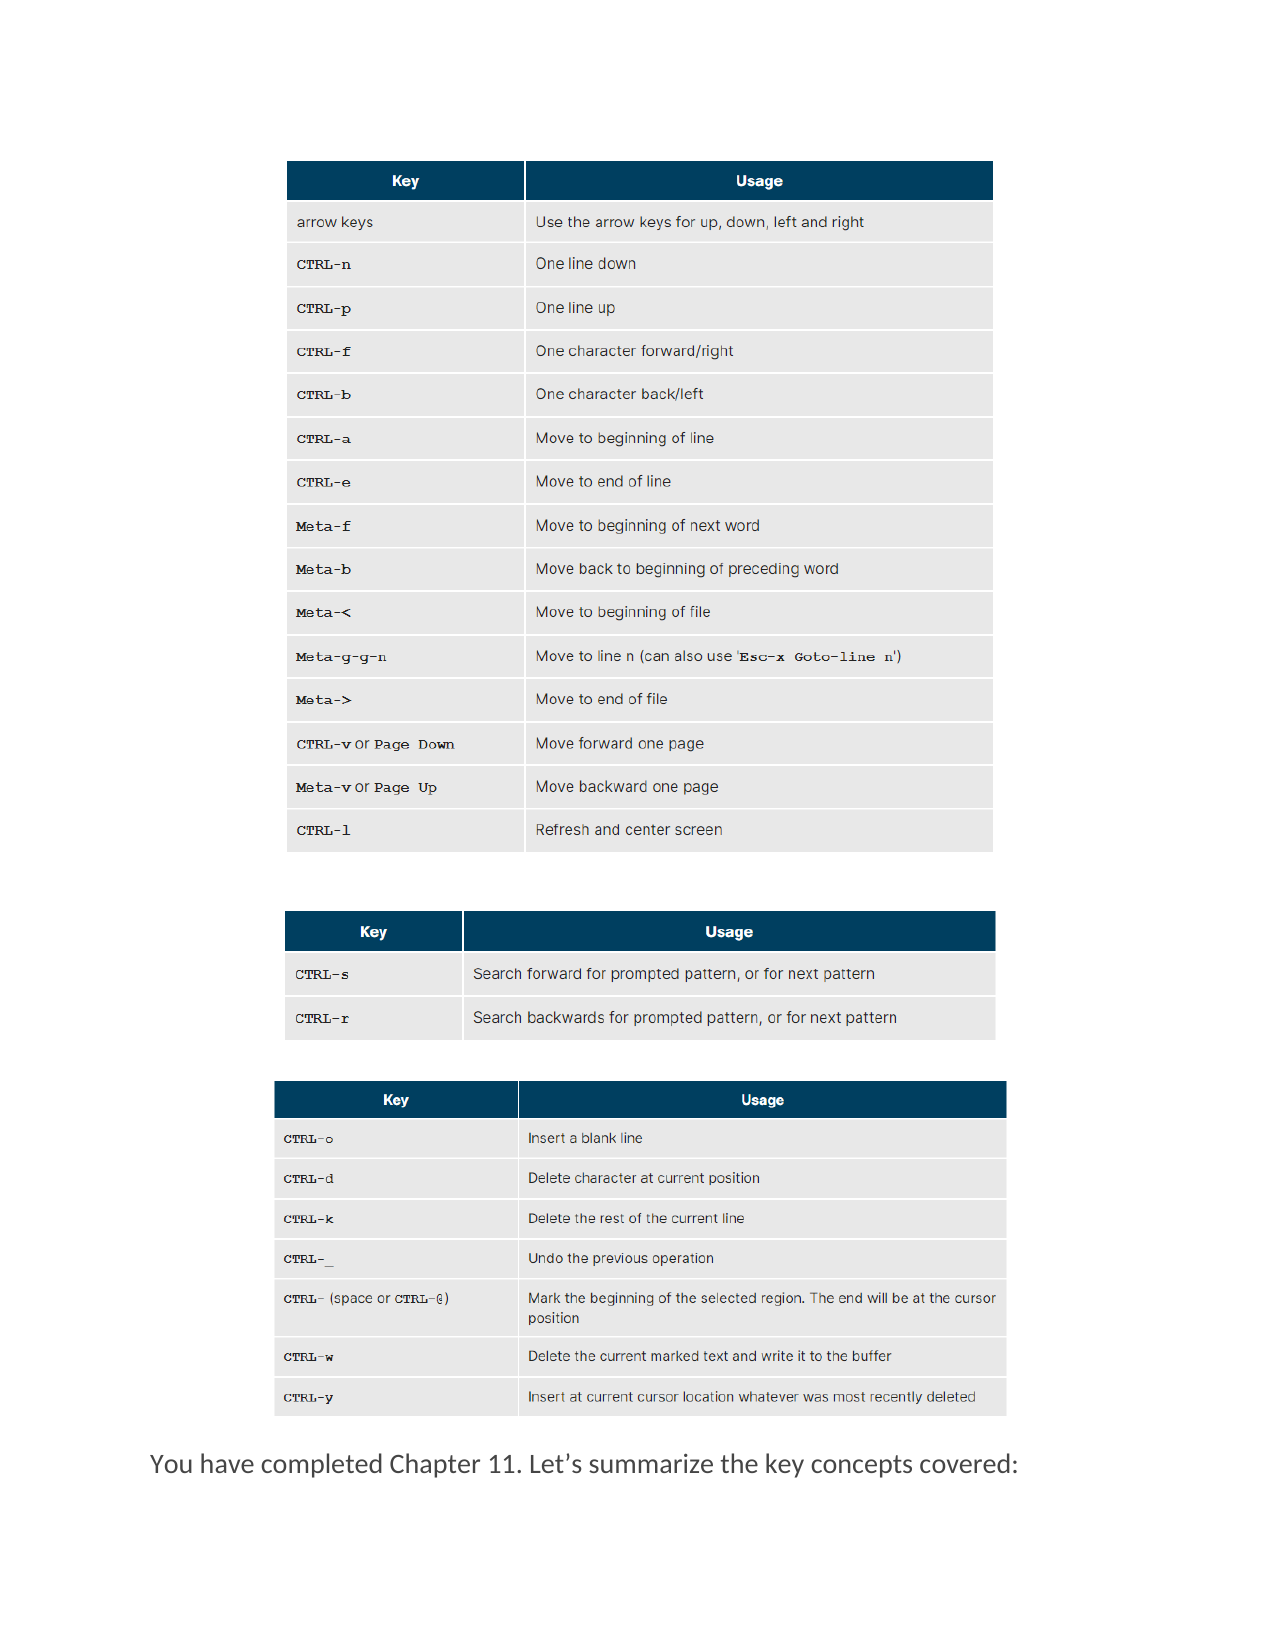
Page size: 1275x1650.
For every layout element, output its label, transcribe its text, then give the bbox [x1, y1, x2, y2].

text You have completed Chapter 11. Let’s summarize the key concepts covered: [150, 1446, 1125, 1480]
